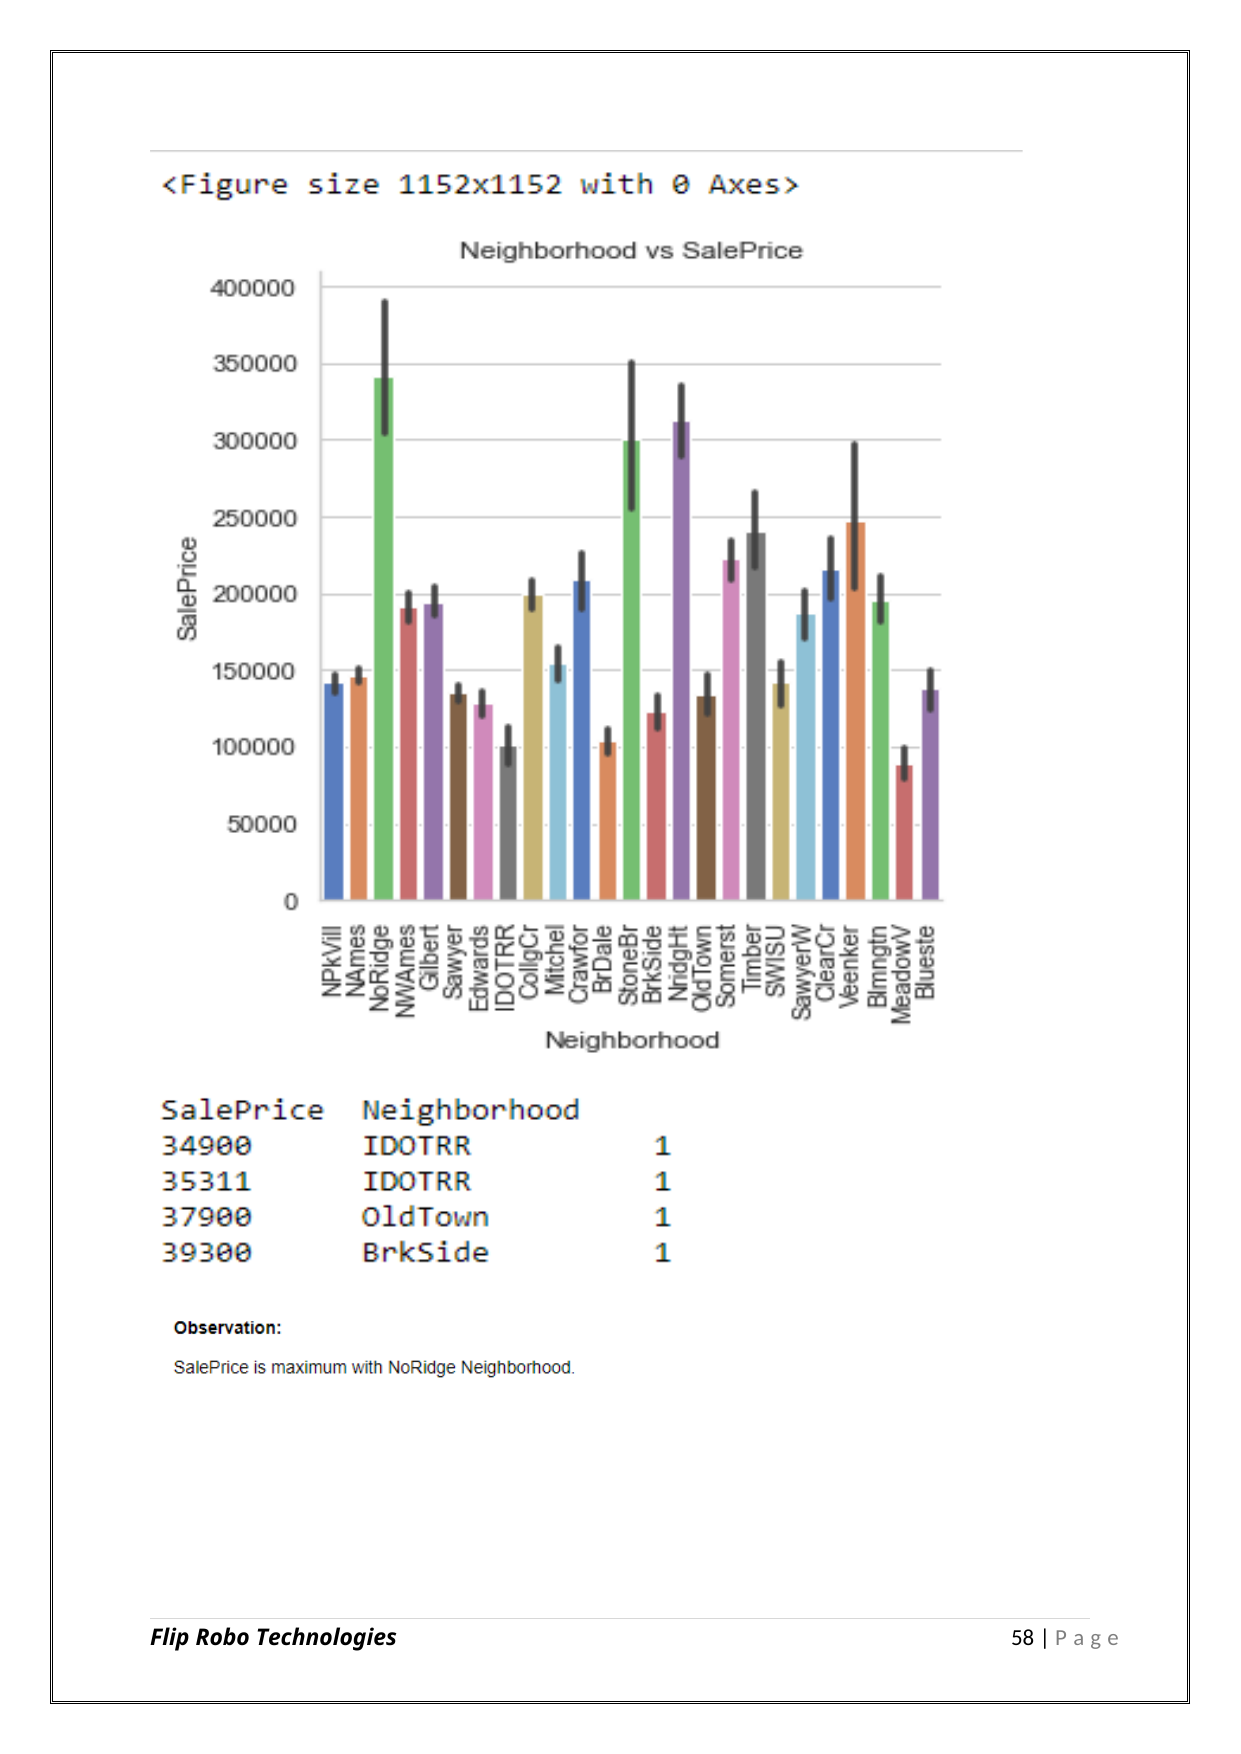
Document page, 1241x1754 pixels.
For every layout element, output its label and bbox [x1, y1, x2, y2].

picture [150, 150, 1023, 1277]
picture [150, 1306, 589, 1394]
